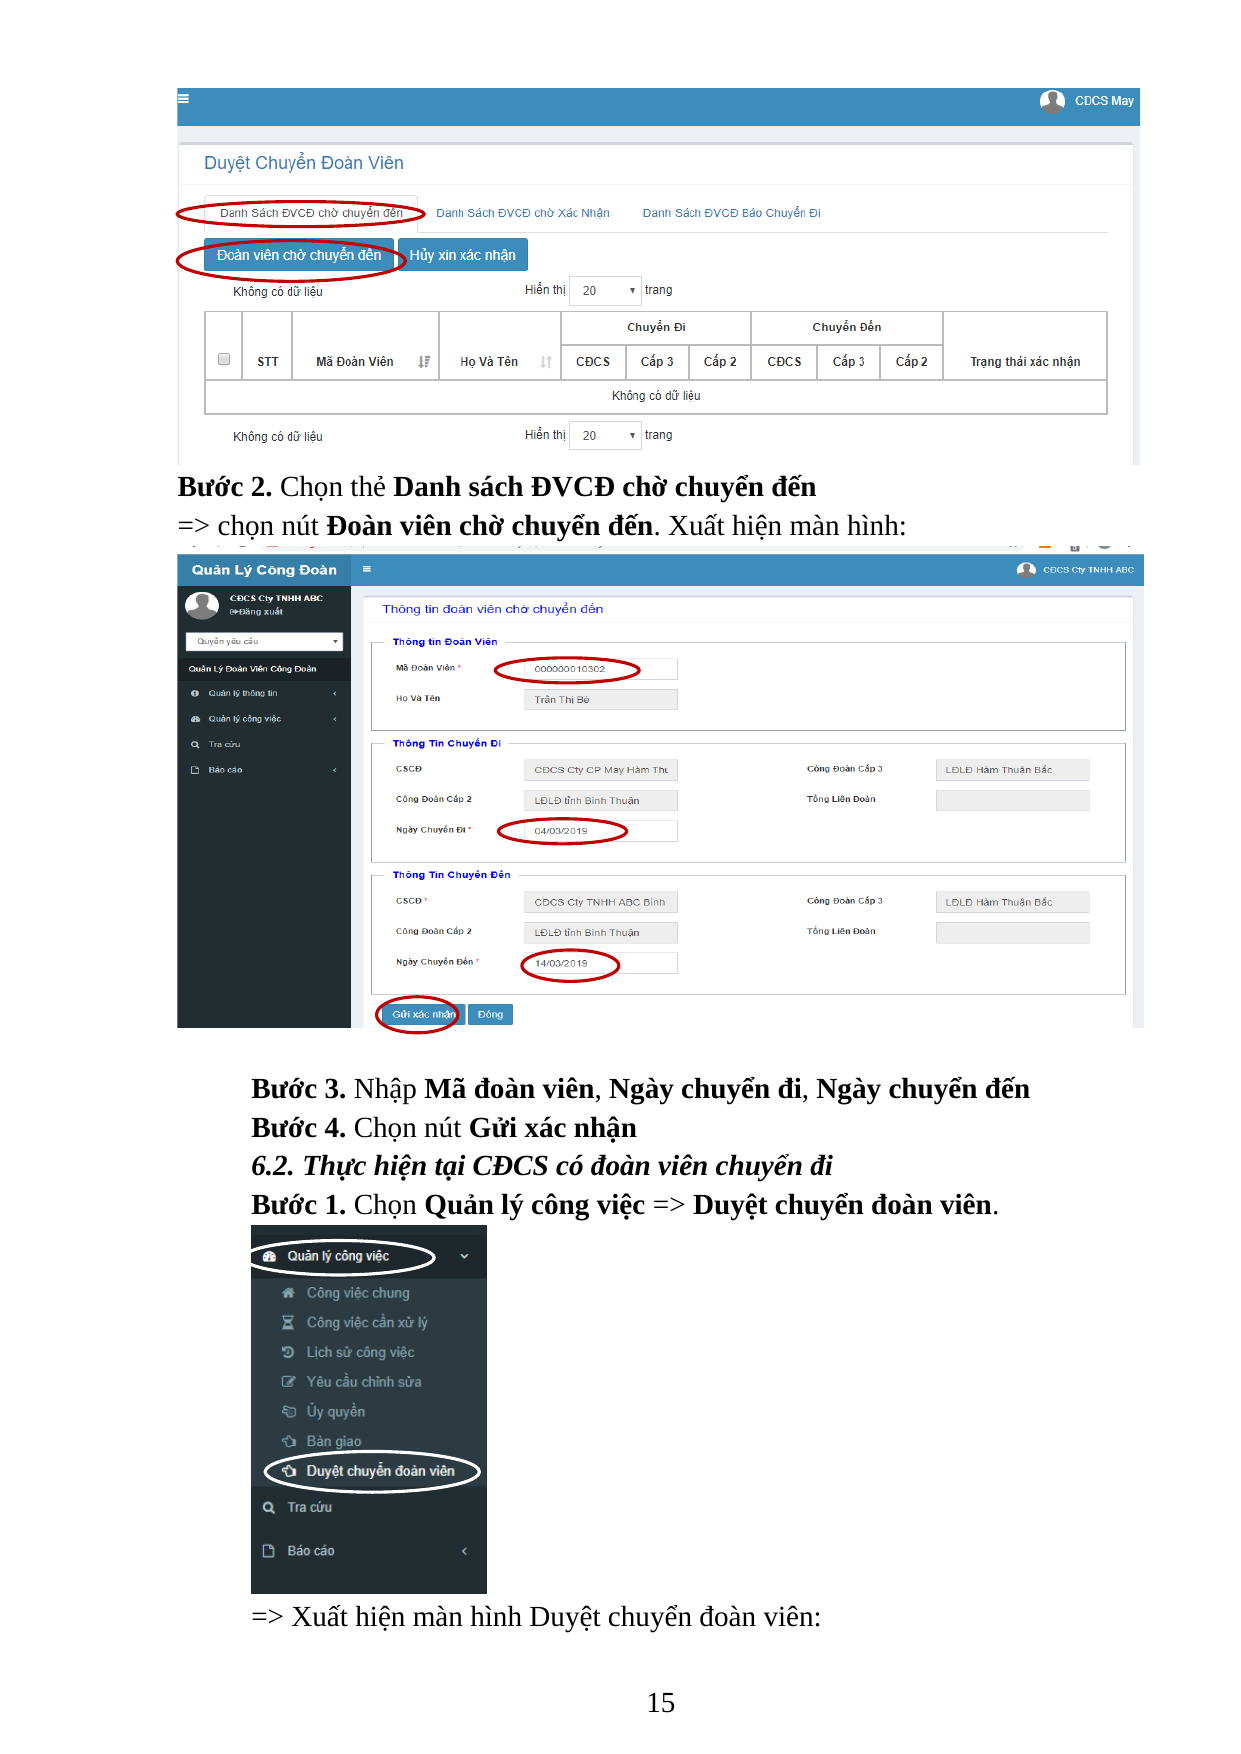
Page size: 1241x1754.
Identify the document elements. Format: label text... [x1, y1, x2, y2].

picture [251, 1243, 432, 1273]
text Bước 1. Chọn Quản lý công việc => Duyệt chuyển đoàn viên. [177, 1187, 1144, 1221]
picture [379, 999, 456, 1028]
text => Xuất hiện màn hình Duyệt chuyển đoàn viên: [177, 1599, 1144, 1632]
picture [181, 204, 421, 225]
picture [177, 546, 1144, 1028]
text Bước 3. Nhập Mã đoàn viên, Ngày chuyển đi, Ngày chuyển đến [177, 1071, 1144, 1105]
text => chọn nút Đoàn viên chờ chuyển đến. Xuất hiện màn hình: [177, 508, 1144, 542]
picture [251, 1225, 487, 1594]
picture [177, 88, 1141, 465]
text Bước 2. Chọn thẻ Danh sách ĐVCĐ chờ chuyển đến [177, 469, 1144, 503]
text 6.2. Thực hiện tại CĐCS có đoàn viên chuyển đi [177, 1148, 1144, 1182]
picture [180, 243, 403, 279]
text Bước 4. Chọn nút Gửi xác nhận [177, 1110, 1144, 1143]
